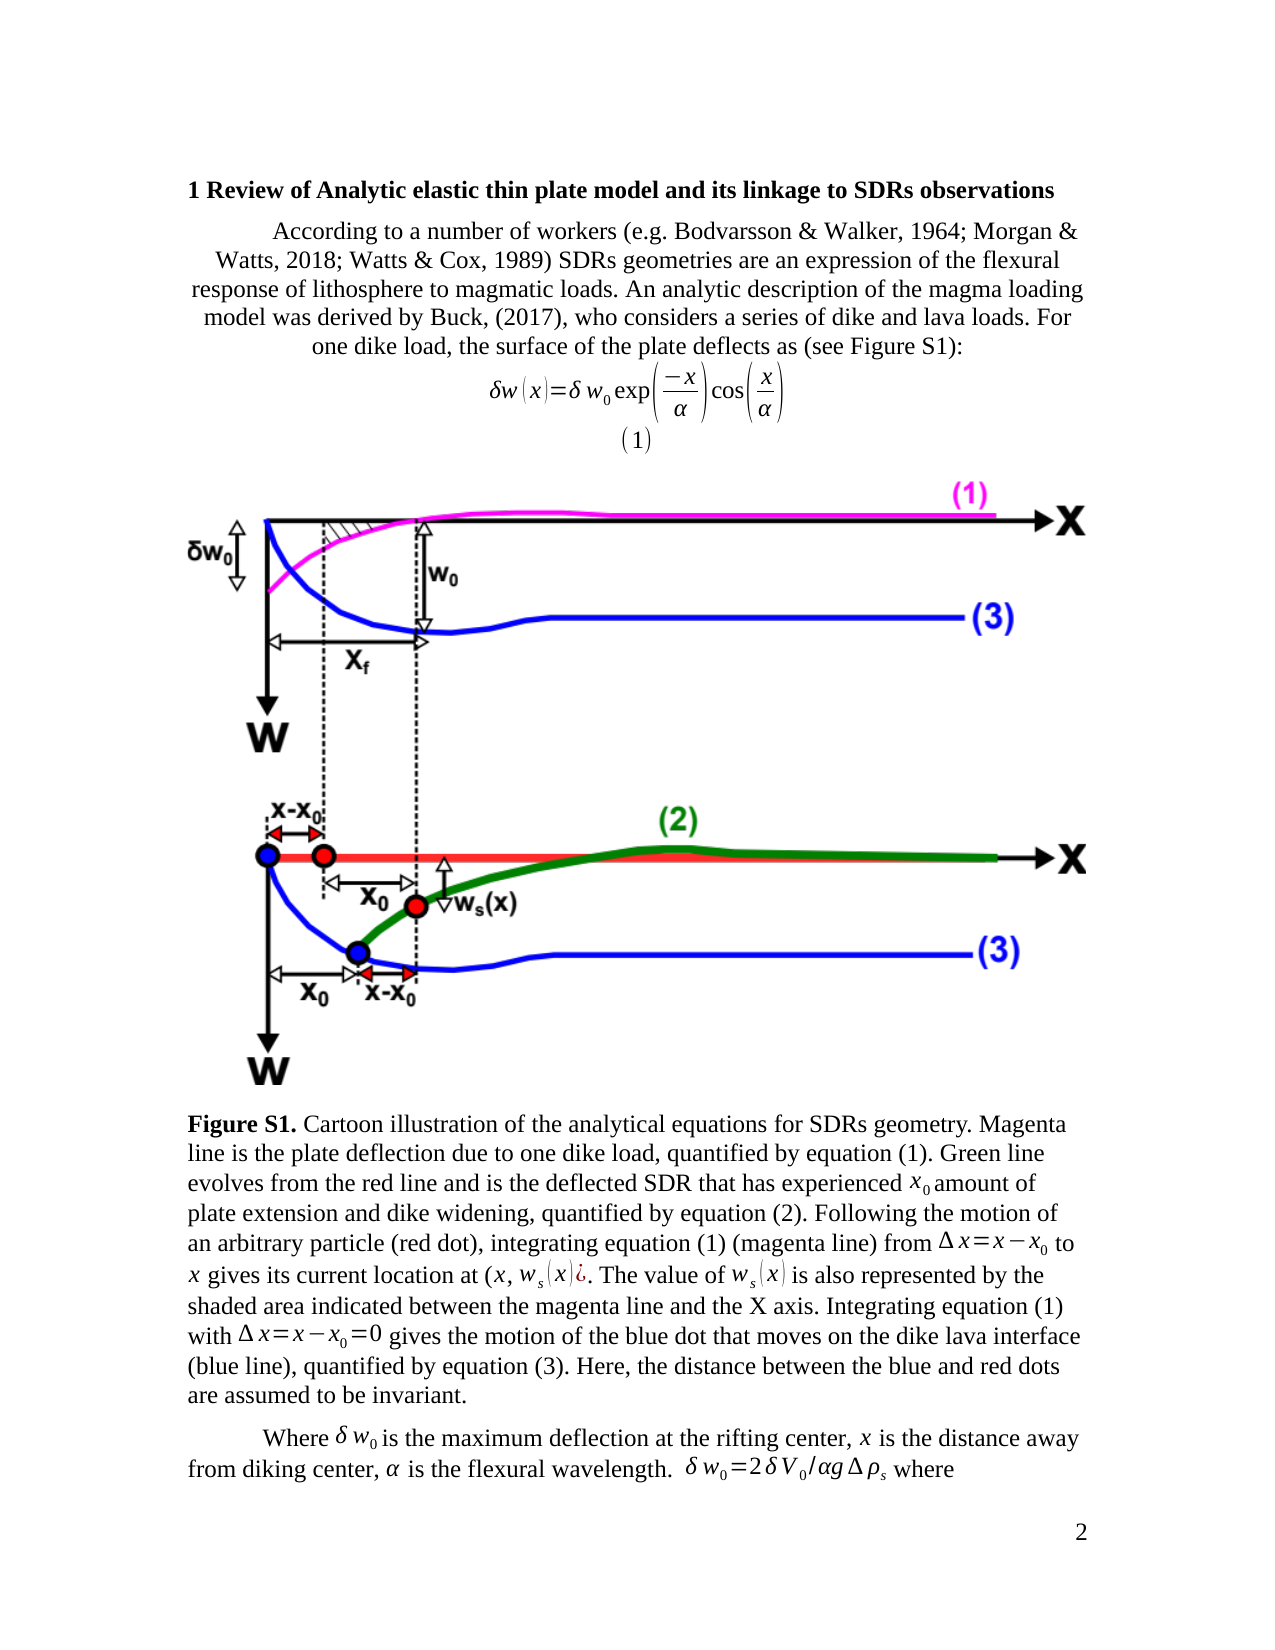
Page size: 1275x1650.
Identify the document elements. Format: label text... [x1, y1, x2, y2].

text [187, 1421, 1087, 1484]
text According to a number of workers (e.g. Bodvarsson & Walker, 1964; Morgan & Watts, 2018; Watts & Cox, 1989) SDRs geometries are an expression of the flexural response of lithosphere to magmatic loads. An analytic description of the magma loading model was derived by Buck, (2017), who considers a series of dike and lava loads. For one dike load, the surface of the plate deflects as (see Figure S1): [187, 216, 1087, 456]
text Figure S1. Cartoon illustration of the analytical equations for SDRs geometry. Magenta line is the plate deflection due to one dike load, quantified by equation (1). Green line evolves from the red line and is the deflected SDR that has experienced amount of plate extension and dike widening, quantified by equation (2). Following the motion of an arbitrary particle (red dot), integrating equation (1) (magenta line) from to gives its current location at (, . The value of is also represented by the shaded area indicated between the magenta line and the X axis. Integrating equation (1) with gives the motion of the blue dot that moves on the dike lava interface (blue line), quantified by equation (3). Here, the distance between the blue and red dots are assumed to be invariant. [187, 1109, 1087, 1409]
subtitle 1 Review of Analytic elastic thin plate model and its linkage to SDRs observations [187, 175, 1087, 204]
